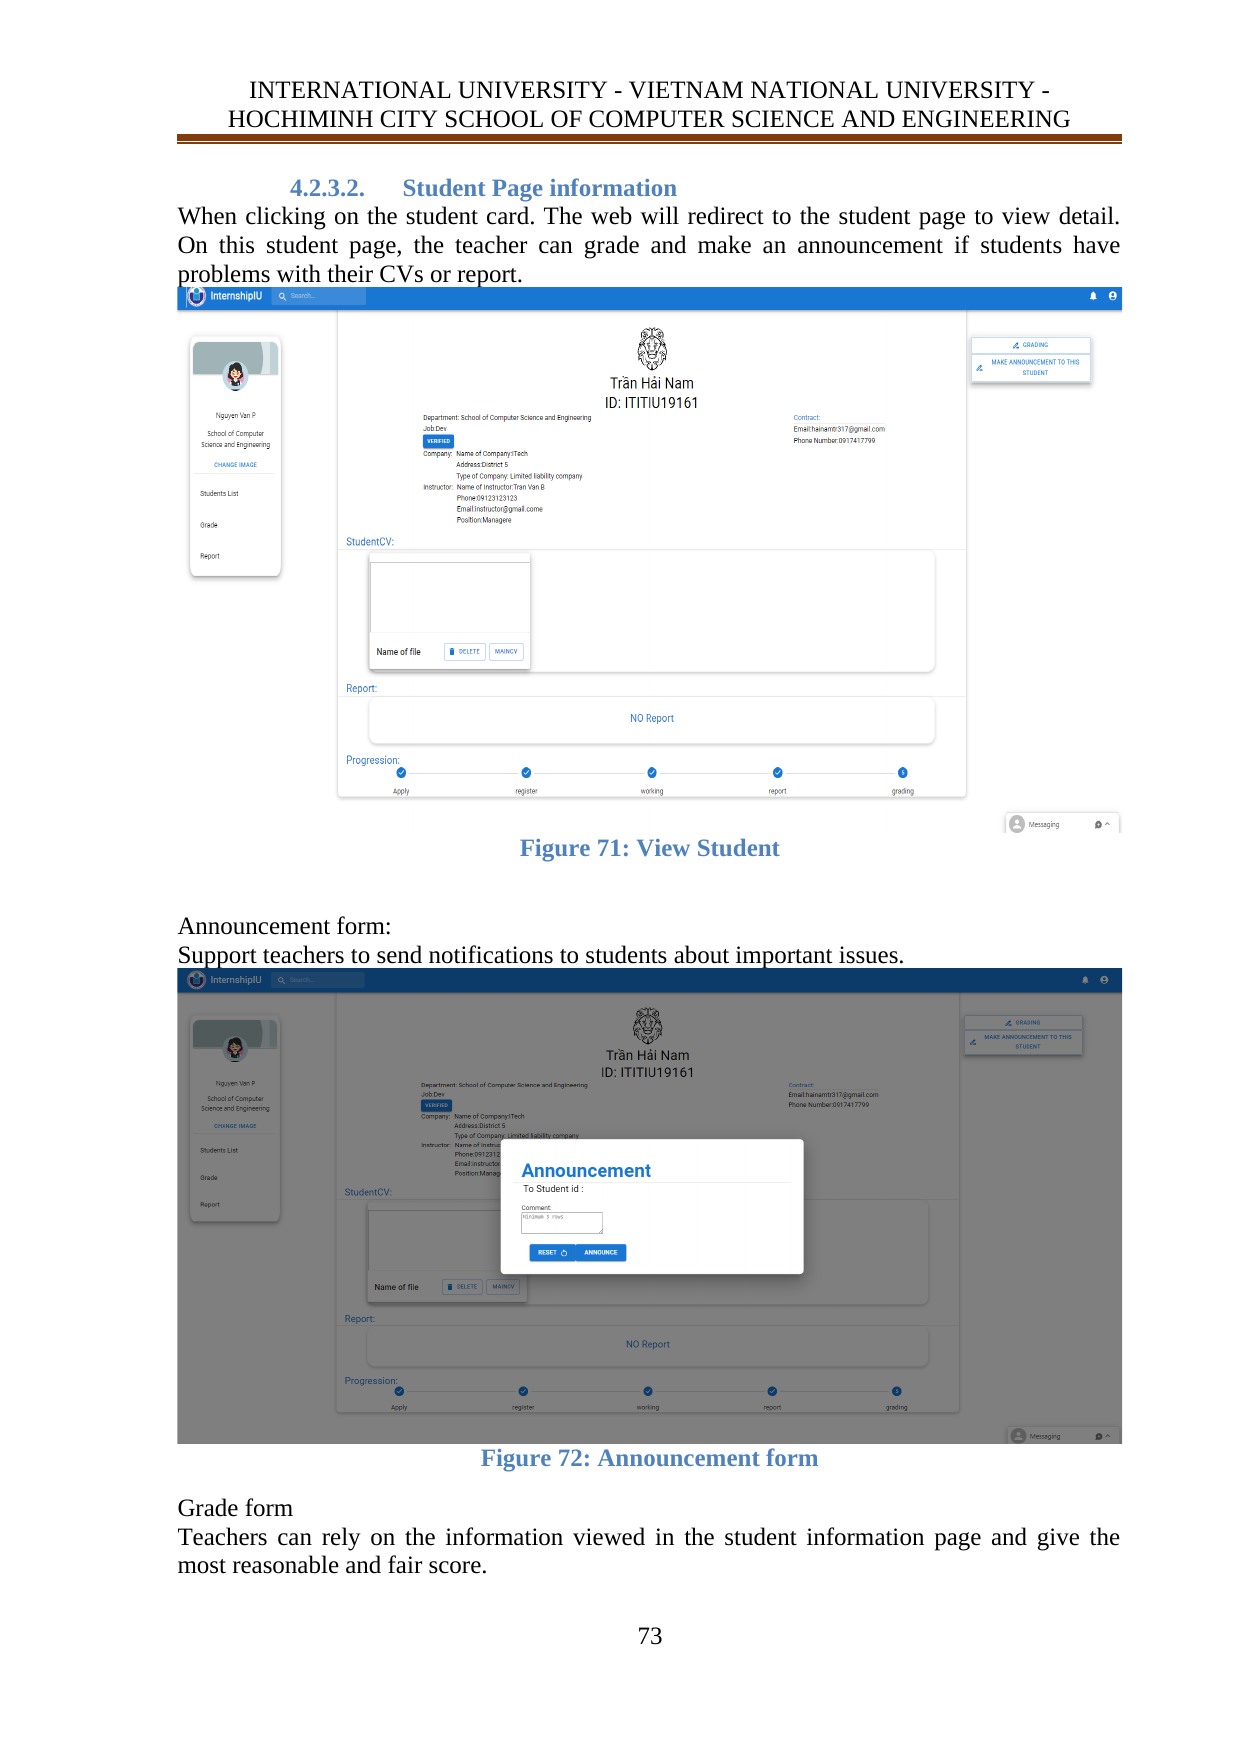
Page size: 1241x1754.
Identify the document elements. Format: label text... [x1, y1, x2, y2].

text Teachers can rely on the information viewed in the student information page and give the most reasonable and fair score. [177, 1522, 1122, 1579]
picture [177, 287, 1123, 833]
subtitle Student Page information [290, 173, 1122, 201]
text Announcement form: [177, 911, 1122, 940]
text Support teachers to send notifications to students about important issues. [177, 940, 1122, 968]
picture [177, 968, 1123, 1444]
text Figure 72: Announcement form [177, 1444, 1122, 1472]
text Grade form [177, 1493, 1122, 1522]
text When clicking on the student card. The web will redirect to the student page to view detail. On this student page, the teacher can grade and make an announcement if students have problems with their CVs or report. [177, 201, 1122, 287]
text Figure 71: View Student [177, 833, 1122, 862]
